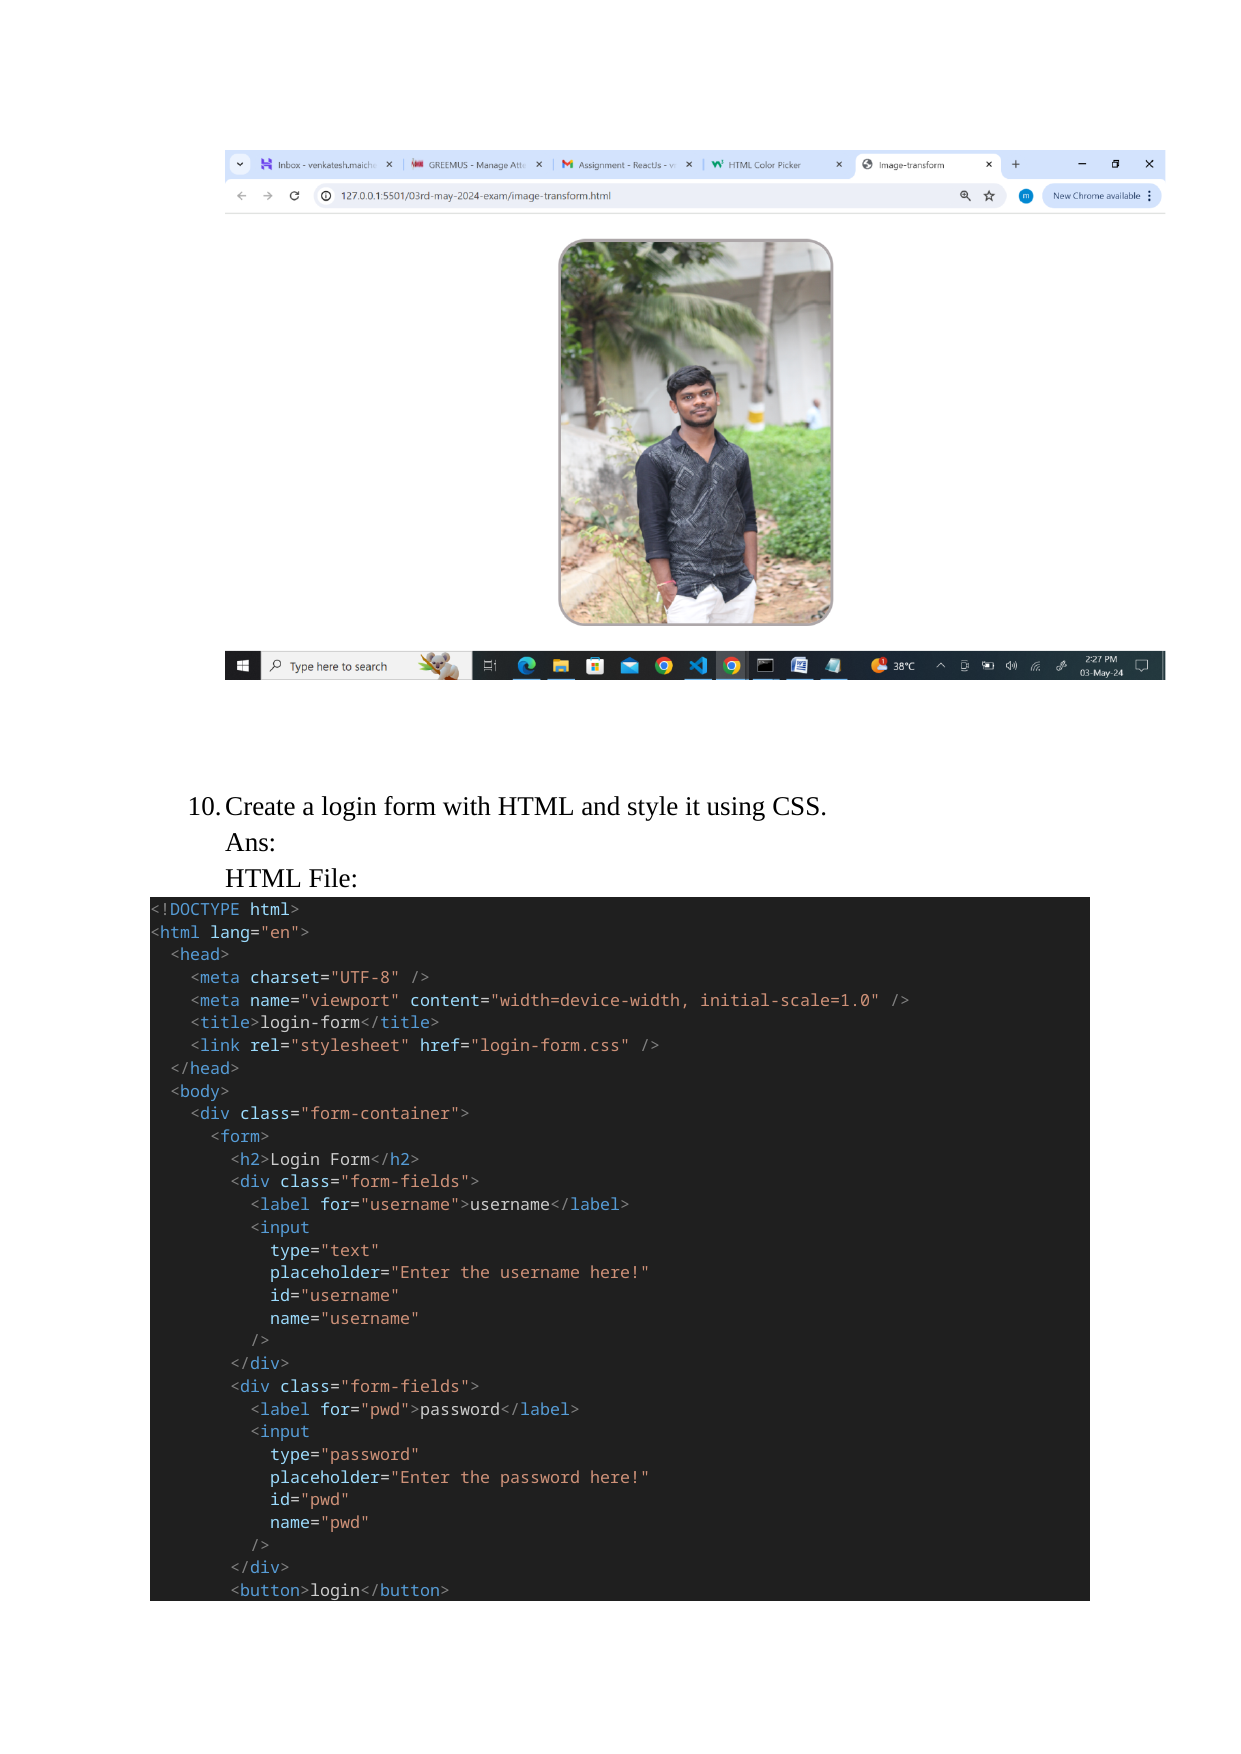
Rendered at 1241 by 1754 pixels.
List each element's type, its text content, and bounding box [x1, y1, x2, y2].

text <head> [150, 943, 1090, 966]
text <input [150, 1420, 1090, 1442]
text placeholder="Enter the username here!" [150, 1261, 1090, 1283]
text <button>login</button> [150, 1579, 1090, 1601]
text type="text" [150, 1238, 1090, 1261]
text /> [150, 1533, 1090, 1556]
text <meta charset="UTF-8" /> [150, 966, 1090, 988]
text placeholder="Enter the password here!" [150, 1465, 1090, 1488]
text </head> [150, 1056, 1090, 1079]
text <div class="form-fields"> [150, 1170, 1090, 1193]
text <label for="pwd">password</label> [150, 1397, 1090, 1420]
list Create a login form with HTML and style it using CSS. [187, 790, 1090, 821]
text <link rel="stylesheet" href="login-form.css" /> [150, 1034, 1090, 1056]
text <input [150, 1215, 1090, 1238]
text <!DOCTYPE html> [150, 897, 1090, 920]
text /> [150, 1329, 1090, 1352]
text <body> [150, 1079, 1090, 1102]
text <form> [150, 1124, 1090, 1147]
text name="username" [150, 1306, 1090, 1329]
text id="username" [150, 1283, 1090, 1306]
text </div> [150, 1352, 1090, 1374]
text name="pwd" [150, 1511, 1090, 1533]
text <label for="username">username</label> [150, 1193, 1090, 1215]
text Ans: [225, 826, 1090, 857]
text type="password" [150, 1442, 1090, 1465]
text </div> [150, 1556, 1090, 1579]
text <div class="form-container"> [150, 1102, 1090, 1124]
picture [225, 150, 1166, 680]
text <title>login-form</title> [150, 1011, 1090, 1034]
text id="pwd" [150, 1488, 1090, 1511]
text <meta name="viewport" content="width=device-width, initial-scale=1.0" /> [150, 988, 1090, 1011]
text <div class="form-fields"> [150, 1374, 1090, 1397]
text <html lang="en"> [150, 920, 1090, 943]
text <h2>Login Form</h2> [150, 1147, 1090, 1170]
text HTML File: [225, 862, 1090, 893]
